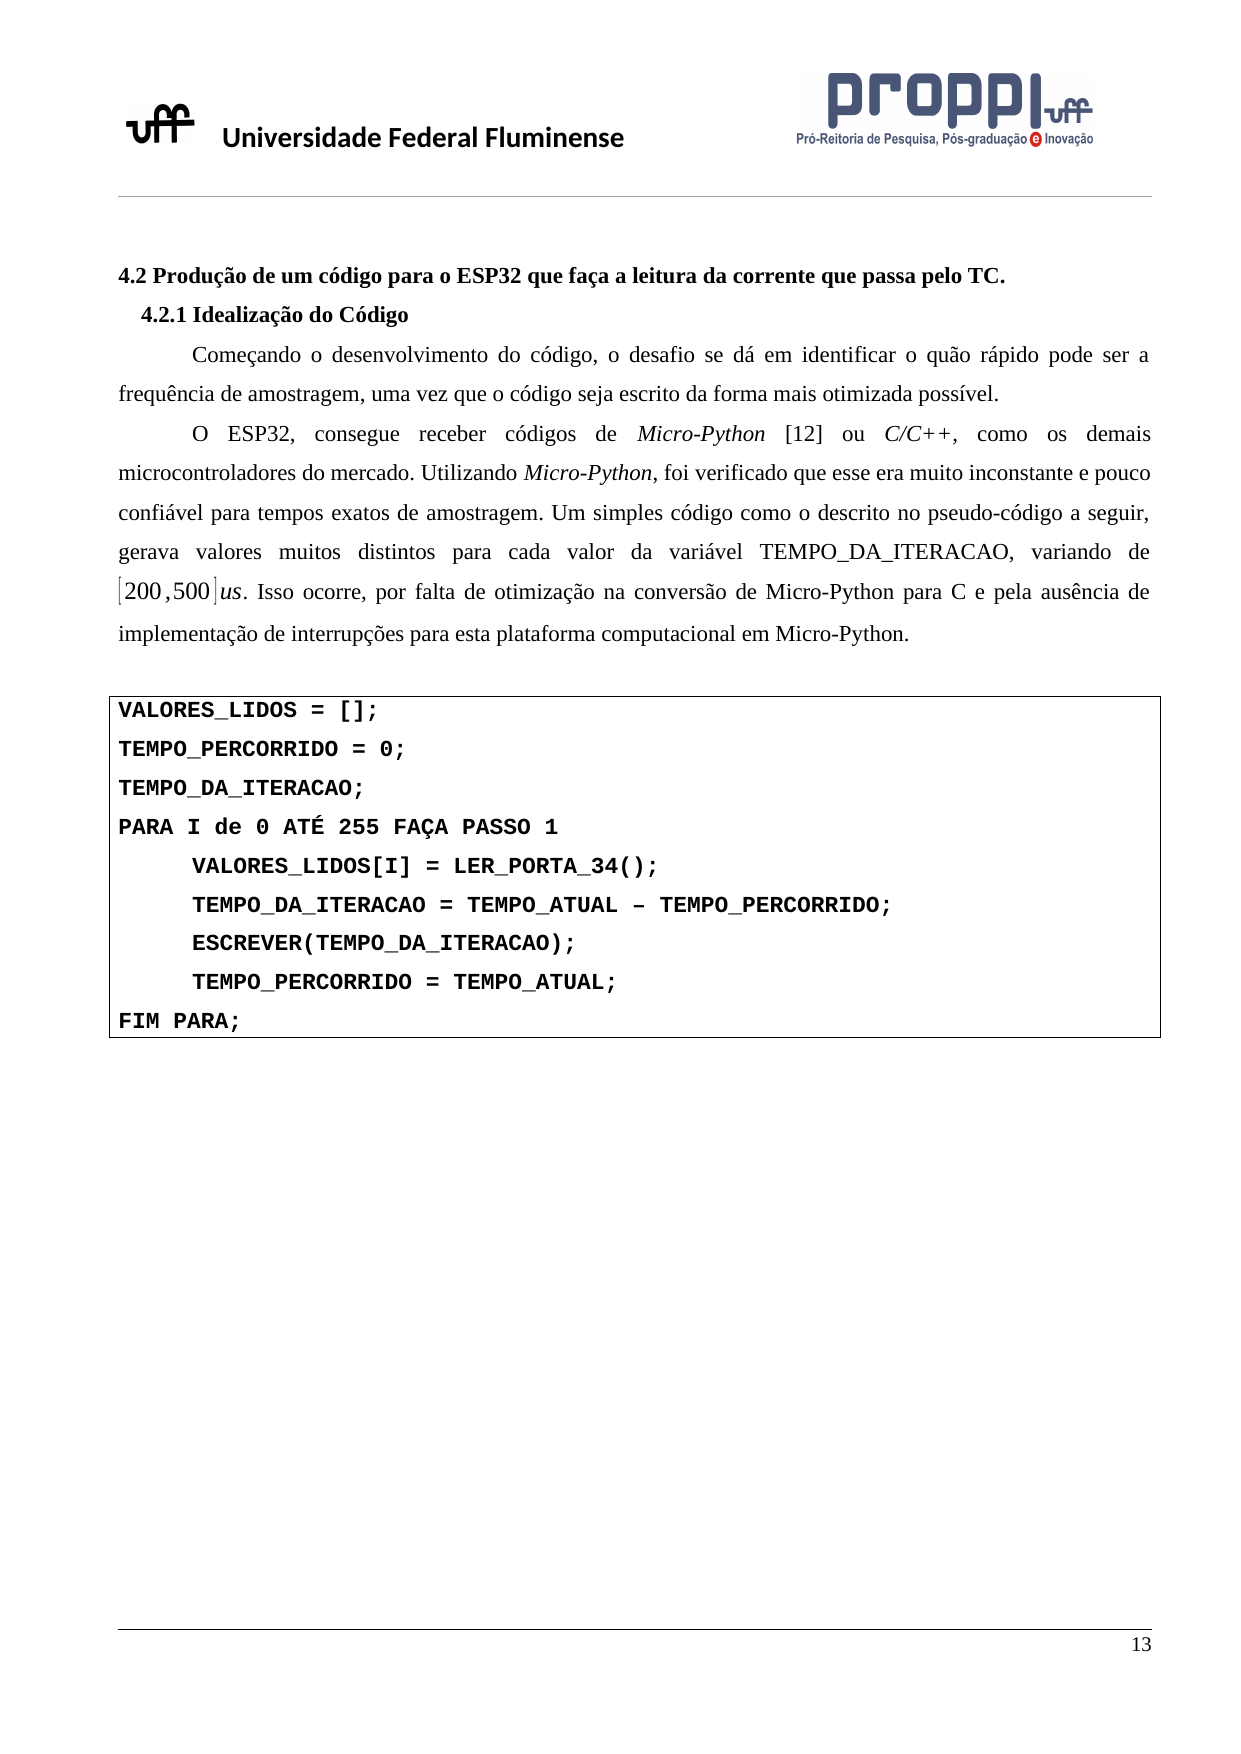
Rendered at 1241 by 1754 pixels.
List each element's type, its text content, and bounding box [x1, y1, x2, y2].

text Começando o desenvolvimento do código, o desafio se dá em identificar o quão rápido pode ser a frequência de amostragem, uma vez que o código seja escrito da forma mais otimizada possível. [118, 341, 1152, 406]
text VALORES_LIDOS[I] = LER_PORTA_34(); [110, 851, 1160, 880]
text FIM PARA; [110, 1006, 1160, 1037]
text TEMPO_DA_ITERACAO; [110, 773, 1160, 802]
text TEMPO_PERCORRIDO = 0; [110, 734, 1160, 763]
text 4.2.1 Idealização do Código [118, 301, 1152, 327]
text TEMPO_PERCORRIDO = TEMPO_ATUAL; [110, 967, 1160, 997]
text VALORES_LIDOS = []; [110, 697, 1160, 724]
text ESCREVER(TEMPO_DA_ITERACAO); [110, 929, 1160, 958]
text TEMPO_DA_ITERACAO = TEMPO_ATUAL – TEMPO_PERCORRIDO; [110, 890, 1160, 919]
text PARA I de 0 ATÉ 255 FAÇA PASSO 1 [110, 812, 1160, 841]
picture [125, 102, 196, 148]
picture [796, 73, 1093, 147]
text 4.2 Produção de um código para o ESP32 que faça a leitura da corrente que passa pelo TC. [118, 262, 1152, 288]
text O ESP32, consegue receber códigos de Micro-Python [12] ou C/C++, como os demais microcontroladores do mercado. Utilizando Micro-Python, foi verificado que esse era muito inconstante e pouco confiável para tempos exatos de amostragem. Um simples código como o descrito no pseudo-código a seguir, gerava valores muitos distintos para cada valor da variável TEMPO_DA_ITERACAO, variando de . Isso ocorre, por falta de otimização na conversão de Micro-Python para C e pela ausência de implementação de interrupções para esta plataforma computacional em Micro-Python. [118, 419, 1152, 646]
